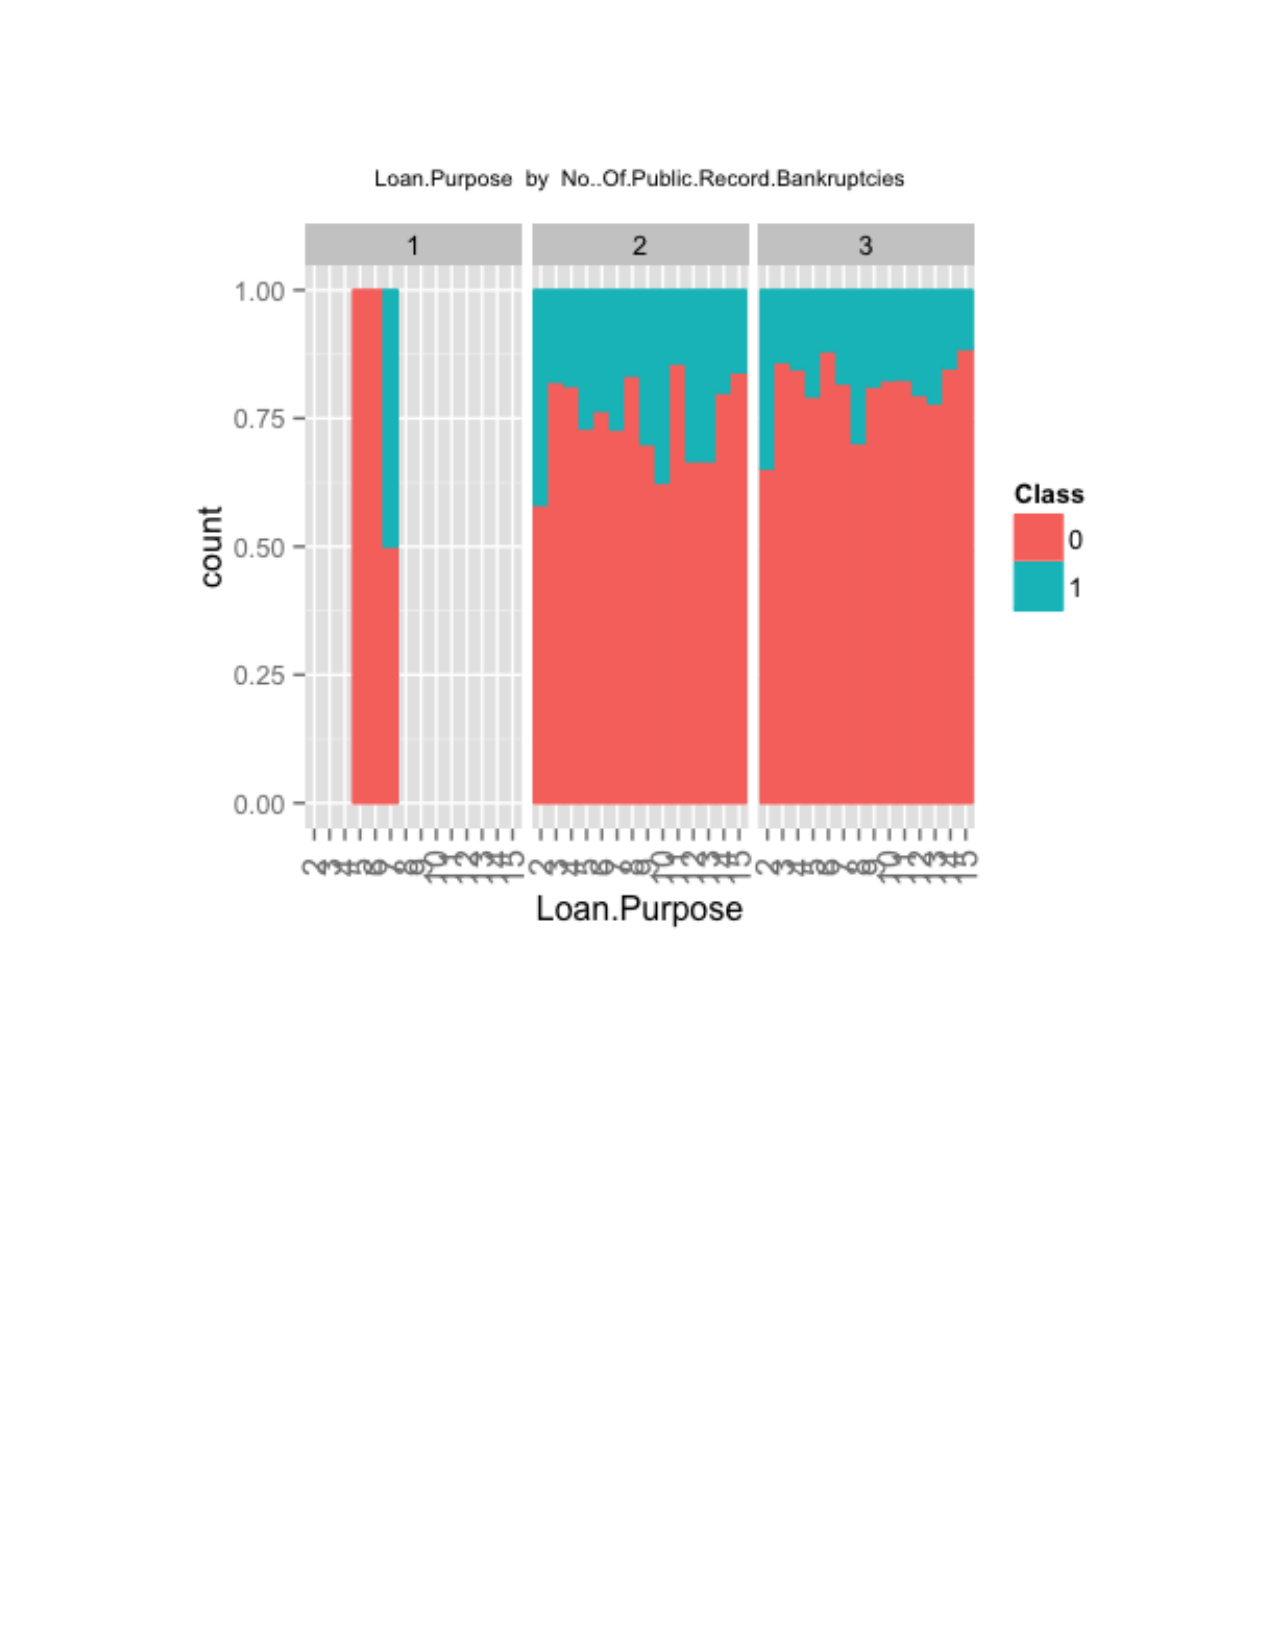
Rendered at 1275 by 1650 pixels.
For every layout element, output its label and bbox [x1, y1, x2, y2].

picture [168, 150, 1169, 950]
